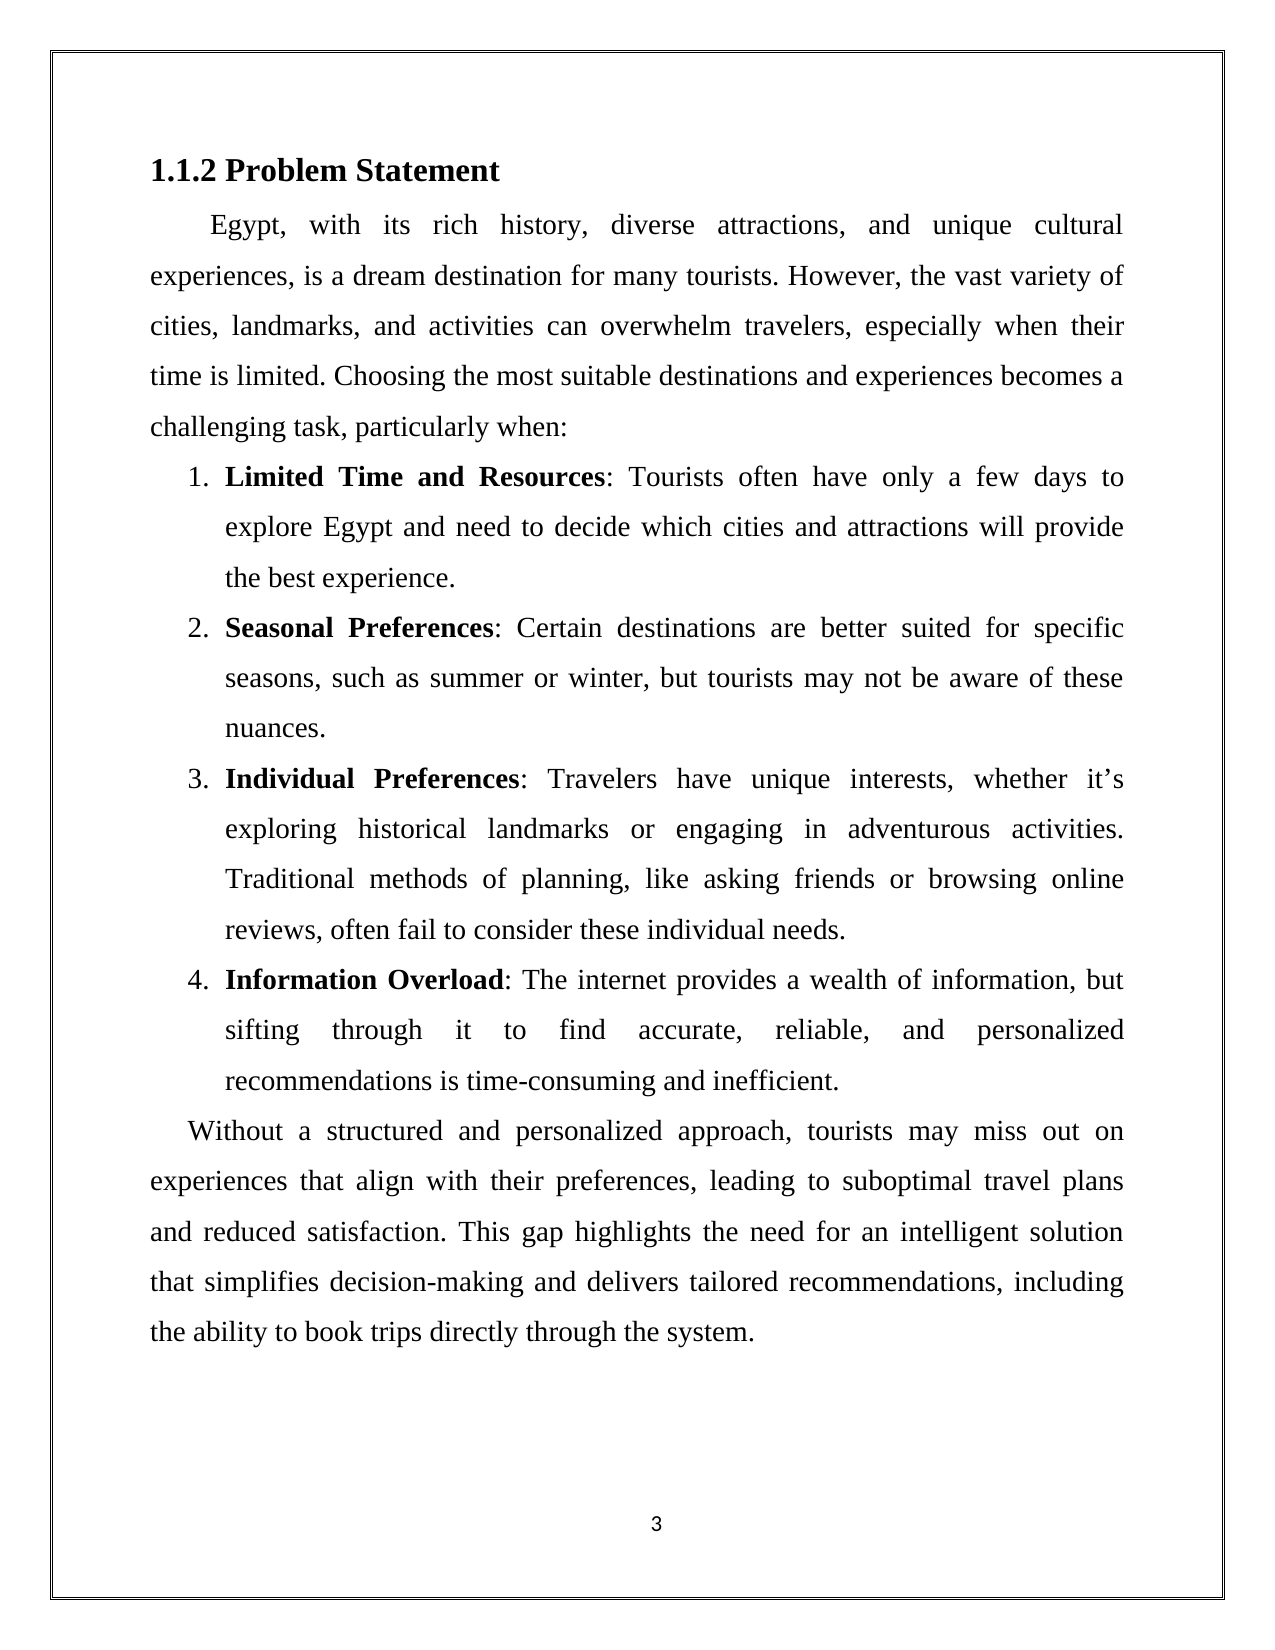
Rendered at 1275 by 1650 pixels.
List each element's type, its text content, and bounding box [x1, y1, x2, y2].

text Without a structured and personalized approach, tourists may miss out on experiences that align with their preferences, leading to suboptimal travel plans and reduced satisfaction. This gap highlights the need for an intelligent solution that simplifies decision-making and delivers tailored recommendations, including the ability to book trips directly through the system. [150, 1113, 1125, 1348]
list Limited Time and Resources: Tourists often have only a few days to explore Egypt and need to decide which cities and attractions will provide the best experience. [187, 459, 1125, 593]
text ‎1.1.2 Problem Statement [150, 150, 1125, 188]
list Information Overload: The internet provides a wealth of information, but sifting through it to find accurate, reliable, and personalized recommendations is time-consuming and inefficient. [187, 962, 1125, 1096]
list Individual Preferences: Travelers have unique interests, whether it’s exploring historical landmarks or engaging in adventurous activities. Traditional methods of planning, like asking friends or browsing online reviews, often fail to consider these individual needs. [187, 761, 1125, 945]
text Egypt, with its rich history, diverse attractions, and unique cultural experiences, is a dream destination for many tourists. However, the vast variety of cities, landmarks, and activities can overwhelm travelers, especially when their time is limited. Choosing the most suitable destinations and experiences becomes a challenging task, particularly when: [150, 207, 1125, 442]
list Seasonal Preferences: Certain destinations are better suited for specific seasons, such as summer or winter, but tourists may not be aware of these nuances. [187, 610, 1125, 744]
